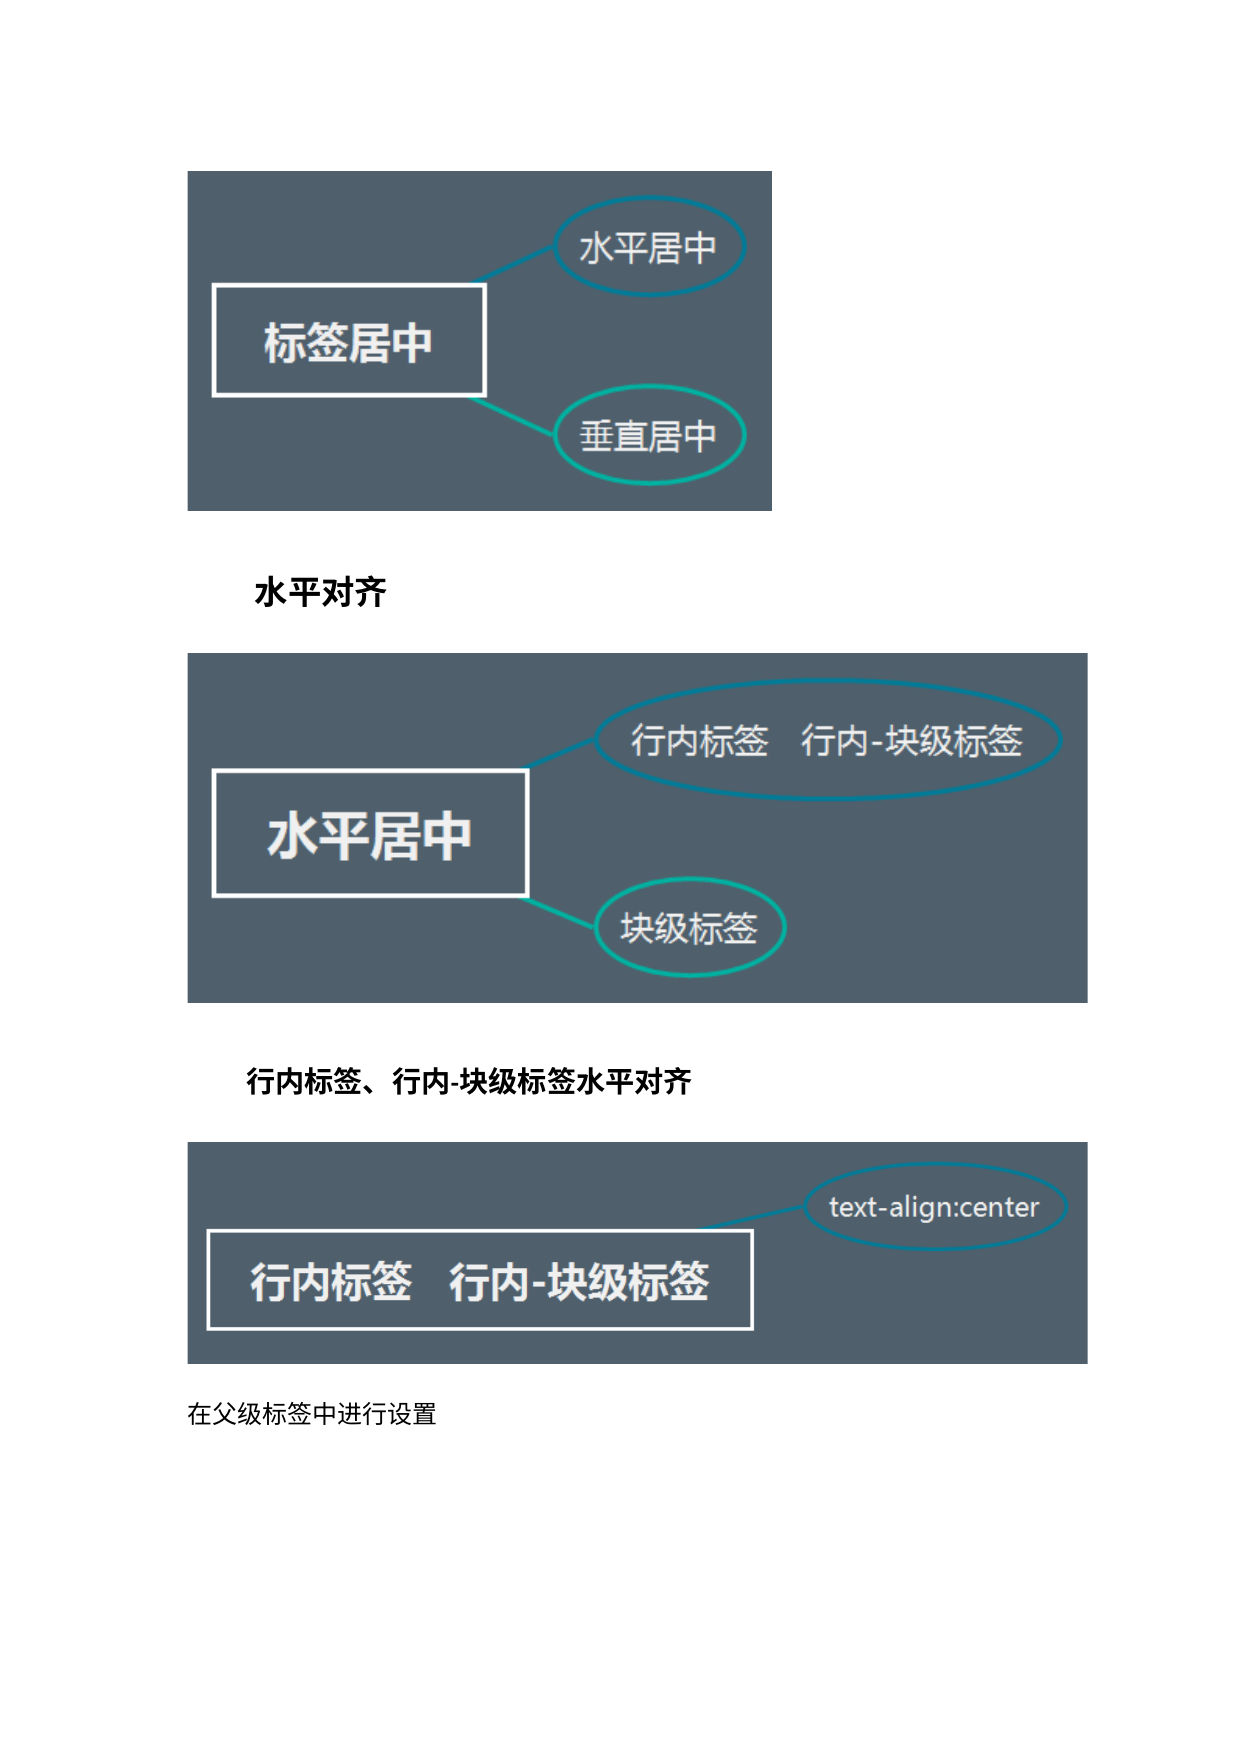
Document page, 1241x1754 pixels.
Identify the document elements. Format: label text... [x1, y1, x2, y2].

picture [187, 1142, 1088, 1364]
picture [187, 653, 1088, 1003]
text 在父级标签中进行设置 [187, 1381, 1053, 1446]
subtitle 行内标签、行内-块级标签水平对齐 [187, 1047, 1053, 1112]
subtitle 水平对齐 [187, 557, 1053, 622]
picture [187, 171, 772, 511]
